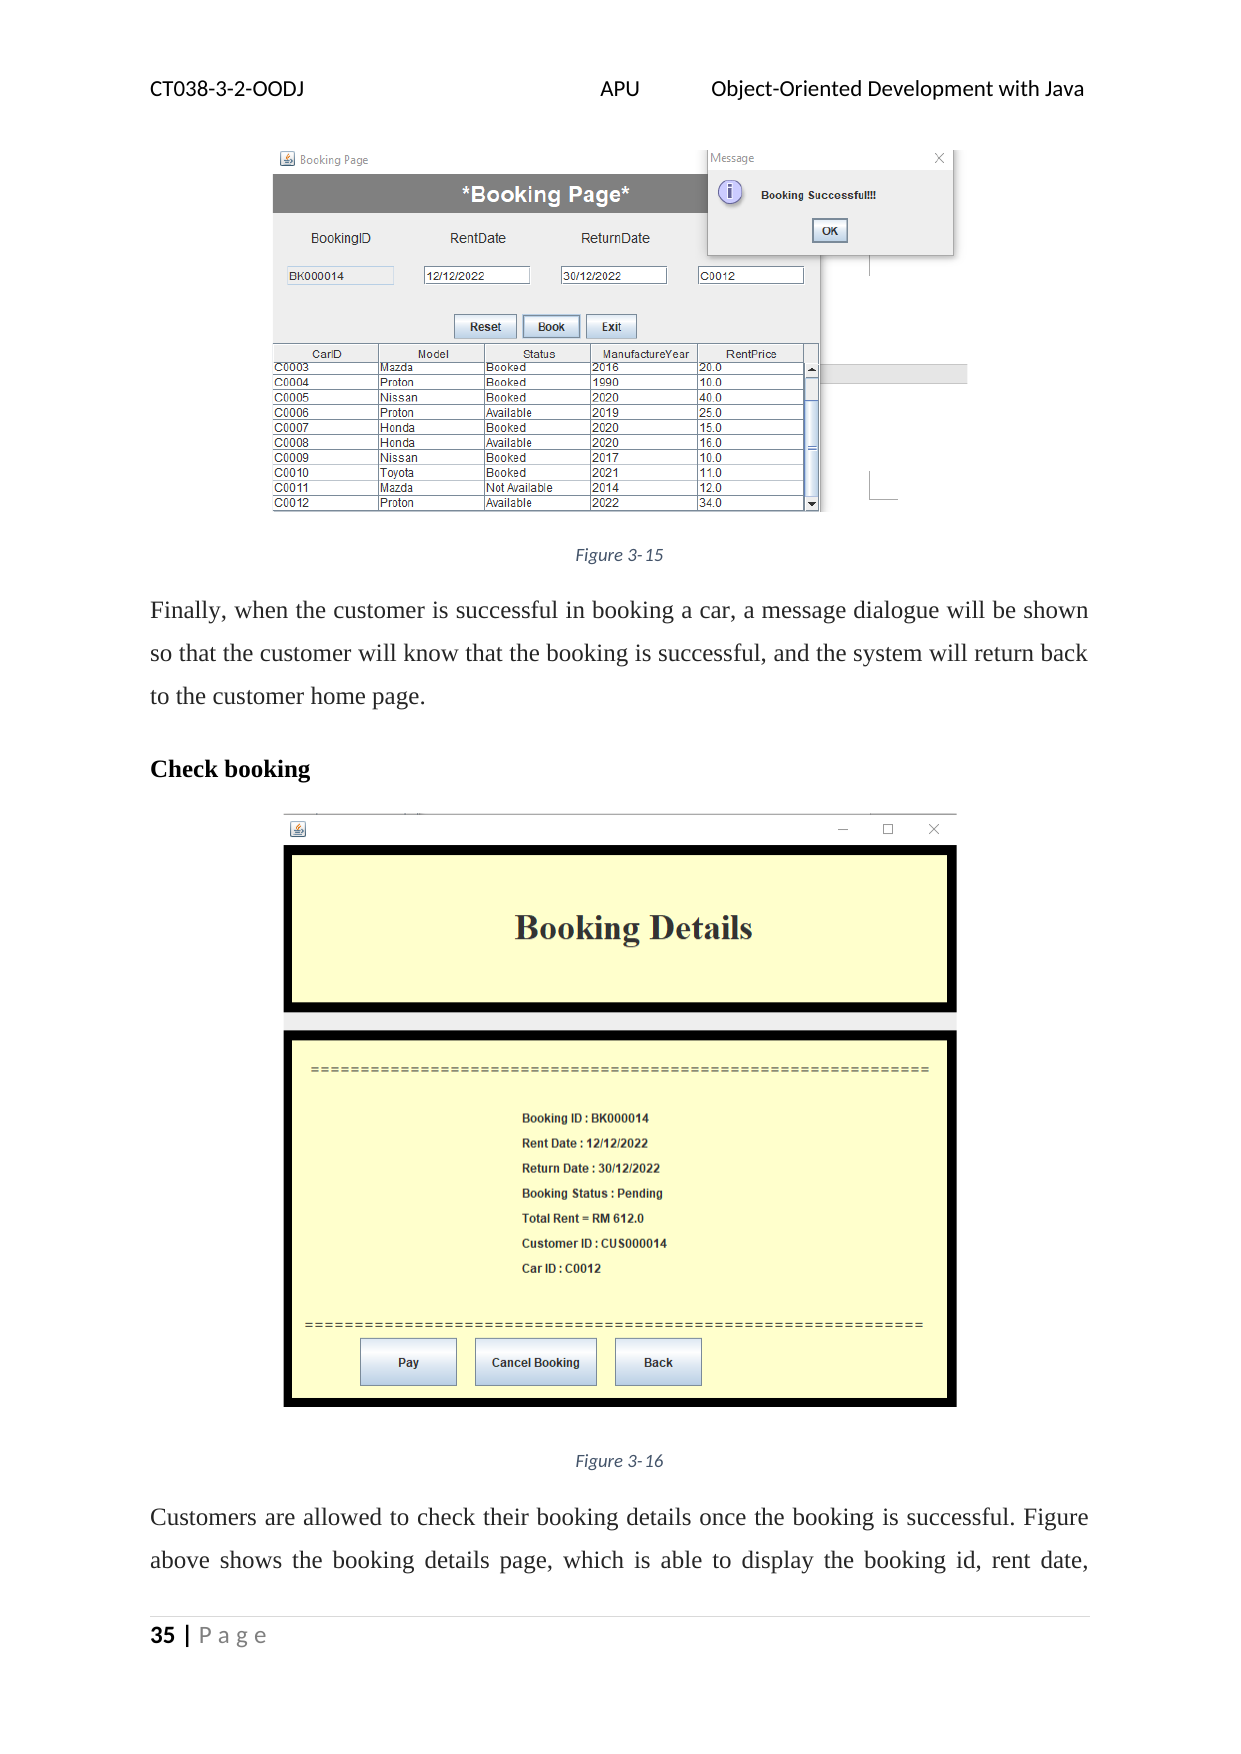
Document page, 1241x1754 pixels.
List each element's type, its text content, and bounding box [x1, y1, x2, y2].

picture [272, 150, 968, 512]
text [150, 1502, 1090, 1574]
subtitle Check booking [150, 754, 1090, 782]
picture [283, 813, 957, 1407]
text Finally, when the customer is successful in booking a car, a message dialogue will be shown so that the customer will know that the booking is successful, and the system will return back to the customer home page. [150, 595, 1090, 710]
